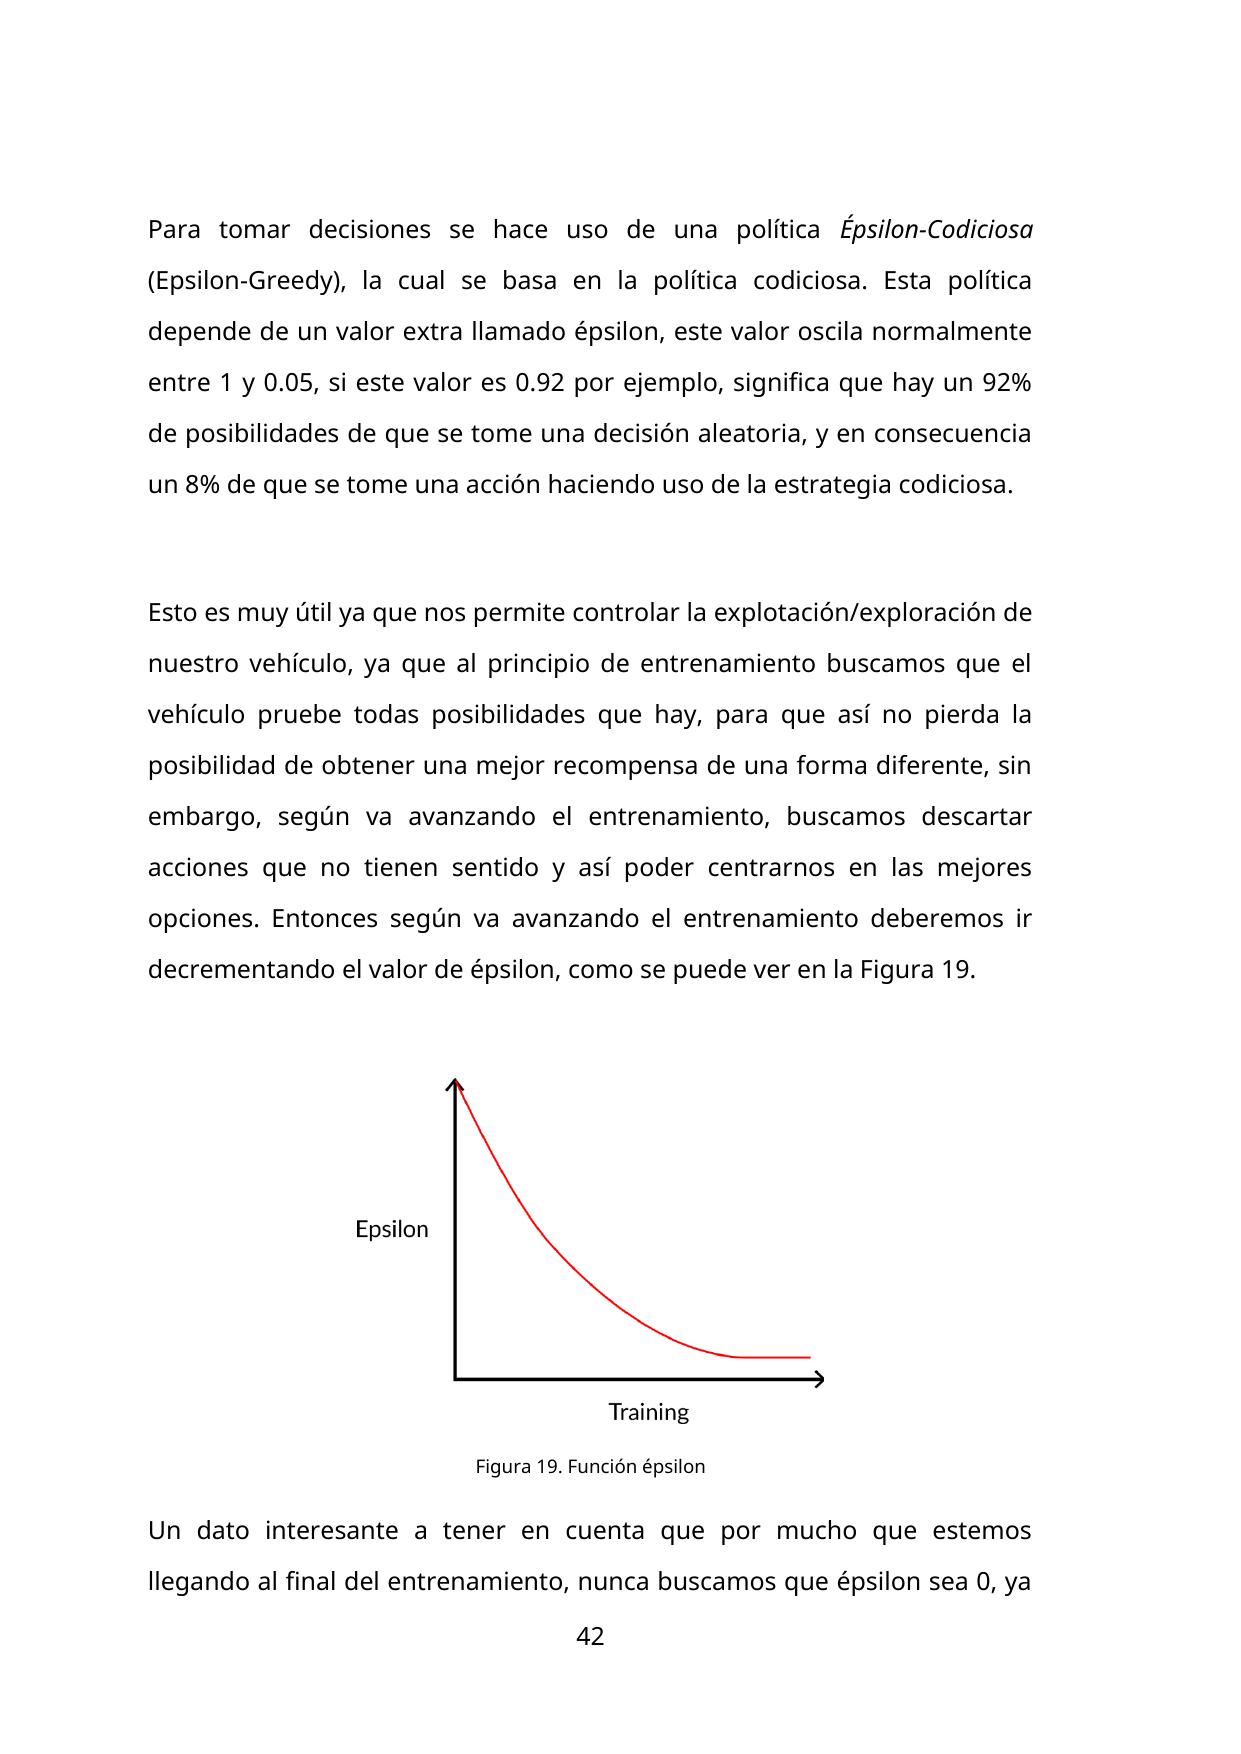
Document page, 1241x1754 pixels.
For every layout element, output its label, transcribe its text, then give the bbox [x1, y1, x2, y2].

text Esto es muy útil ya que nos permite controlar la explotación/exploración de nuestro vehículo, ya que al principio de entrenamiento buscamos que el vehículo pruebe todas posibilidades que hay, para que así no pierda la posibilidad de obtener una mejor recompensa de una forma diferente, sin embargo, según va avanzando el entrenamiento, buscamos descartar acciones que no tienen sentido y así poder centrarnos en las mejores opciones. Entonces según va avanzando el entrenamiento deberemos ir decrementando el valor de épsilon, como se puede ver en la Figura 19. [148, 594, 1033, 986]
text Figura 19. Función épsilon [148, 1453, 1033, 1479]
picture [357, 1078, 824, 1424]
text Para tomar decisiones se hace uso de una política Épsilon-Codiciosa (Epsilon-Greedy), la cual se basa en la política codiciosa. Esta política depende de un valor extra llamado épsilon, este valor oscila normalmente entre 1 y 0.05, si este valor es 0.92 por ejemplo, significa que hay un 92% de posibilidades de que se tome una decisión aleatoria, y en consecuencia un 8% de que se tome una acción haciendo uso de la estrategia codiciosa. [148, 212, 1033, 501]
